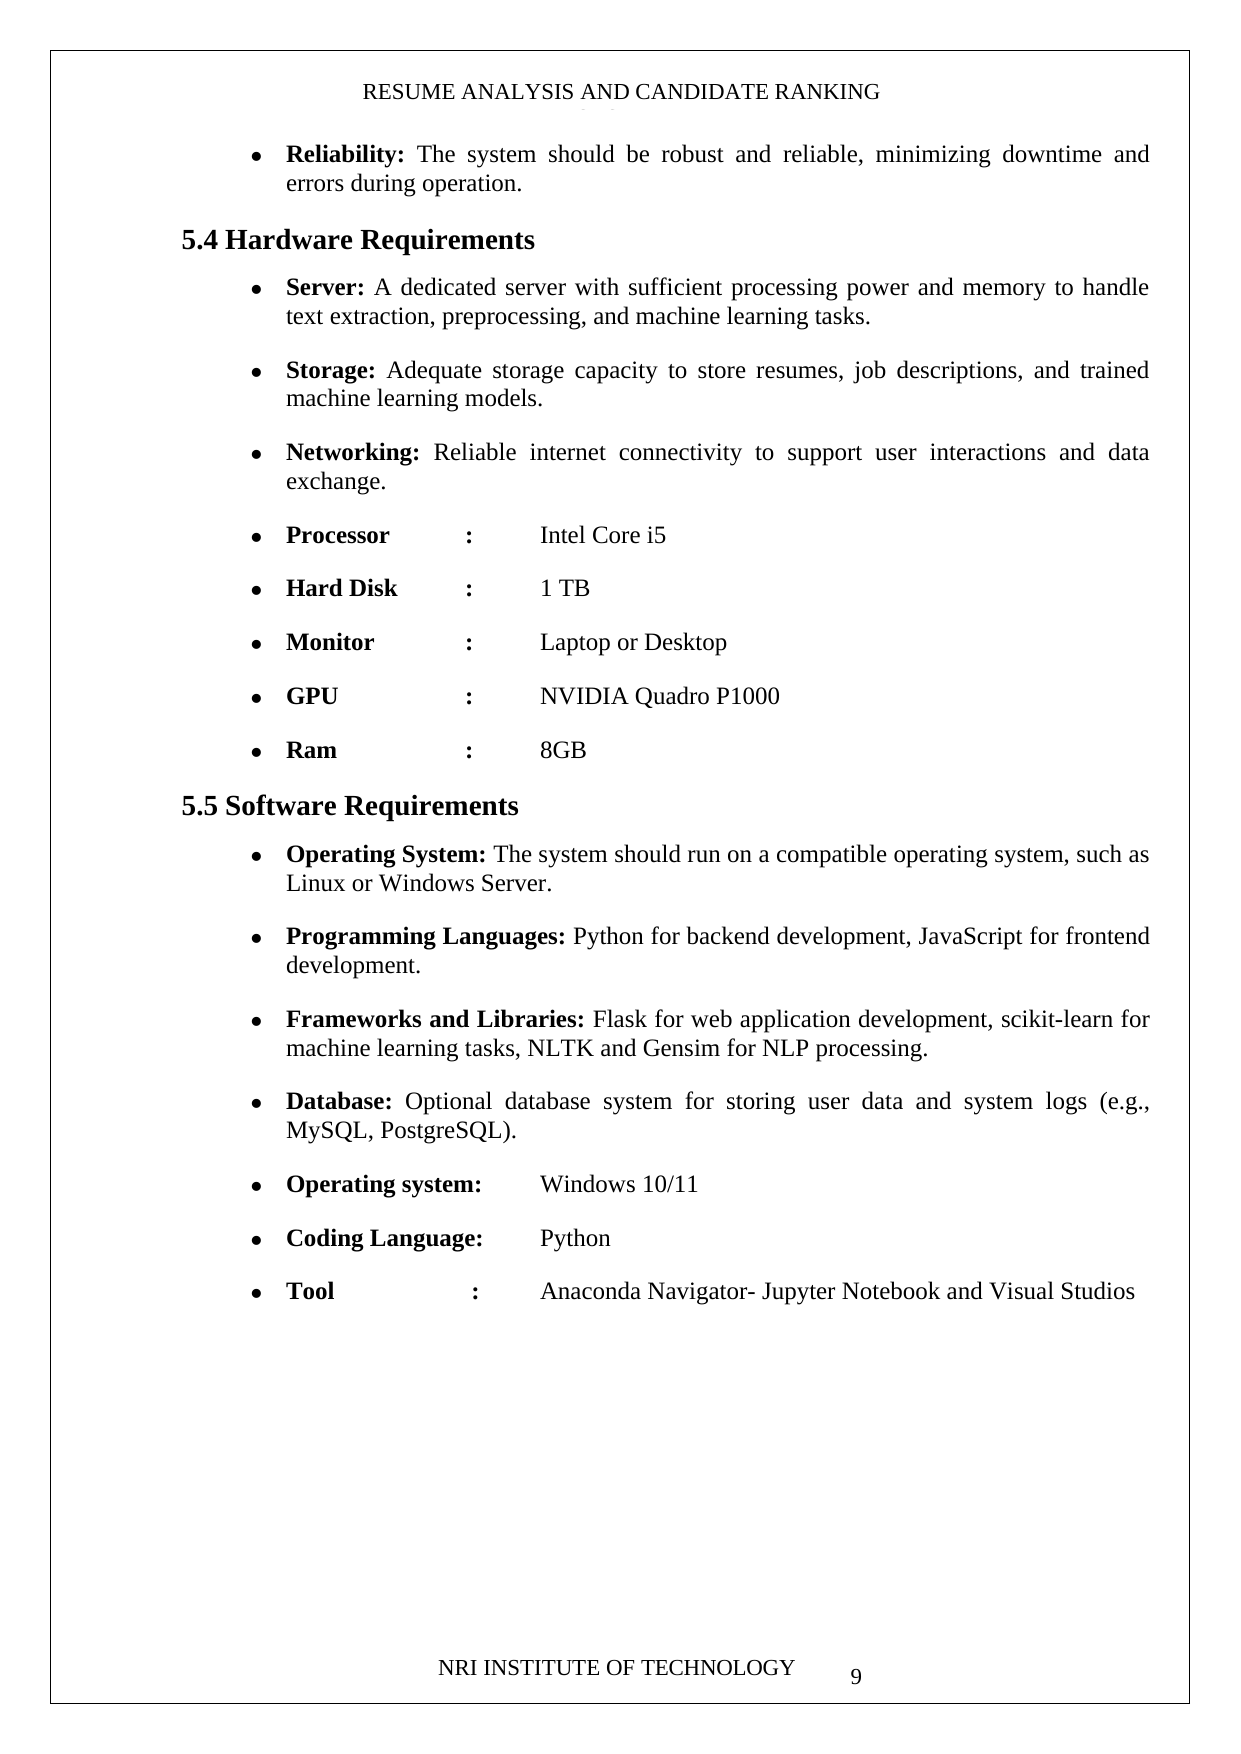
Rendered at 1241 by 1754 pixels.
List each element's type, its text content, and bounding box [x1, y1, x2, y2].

subtitle GPU : NVIDIA Quadro P1000 [250, 681, 1151, 710]
subtitle Database: Optional database system for storing user data and system logs (e.g., MySQL, PostgreSQL). [250, 1086, 1151, 1144]
subtitle Networking: Reliable internet connectivity to support user interactions and data exchange. [250, 437, 1151, 495]
subtitle Software Requirements [181, 788, 1151, 822]
subtitle Reliability: The system should be robust and reliable, minimizing downtime and errors during operation. [250, 139, 1151, 197]
subtitle Programming Languages: Python for backend development, JavaScript for frontend development. [250, 921, 1151, 979]
subtitle Hard Disk : 1 TB [250, 573, 1151, 602]
subtitle Server: A dedicated server with sufficient processing power and memory to handle text extraction, preprocessing, and machine learning tasks. [250, 272, 1151, 330]
subtitle Operating system: Windows 10/11 [250, 1169, 1151, 1198]
subtitle Coding Language: Python [250, 1223, 1151, 1251]
subtitle Hardware Requirements [181, 222, 1151, 255]
subtitle Frameworks and Libraries: Flask for web application development, scikit-learn for machine learning tasks, NLTK and Gensim for NLP processing. [250, 1004, 1151, 1061]
subtitle Storage: Adequate storage capacity to store resumes, job descriptions, and trained machine learning models. [250, 355, 1151, 412]
subtitle Operating System: The system should run on a compatible operating system, such as Linux or Windows Server. [250, 839, 1151, 896]
subtitle Monitor : Laptop or Desktop [250, 627, 1151, 656]
subtitle Processor : Intel Core i5 [250, 520, 1151, 548]
subtitle Tool : Anaconda Navigator- Jupyter Notebook and Visual Studios [250, 1276, 1151, 1305]
subtitle Ram : 8GB [250, 735, 1151, 763]
